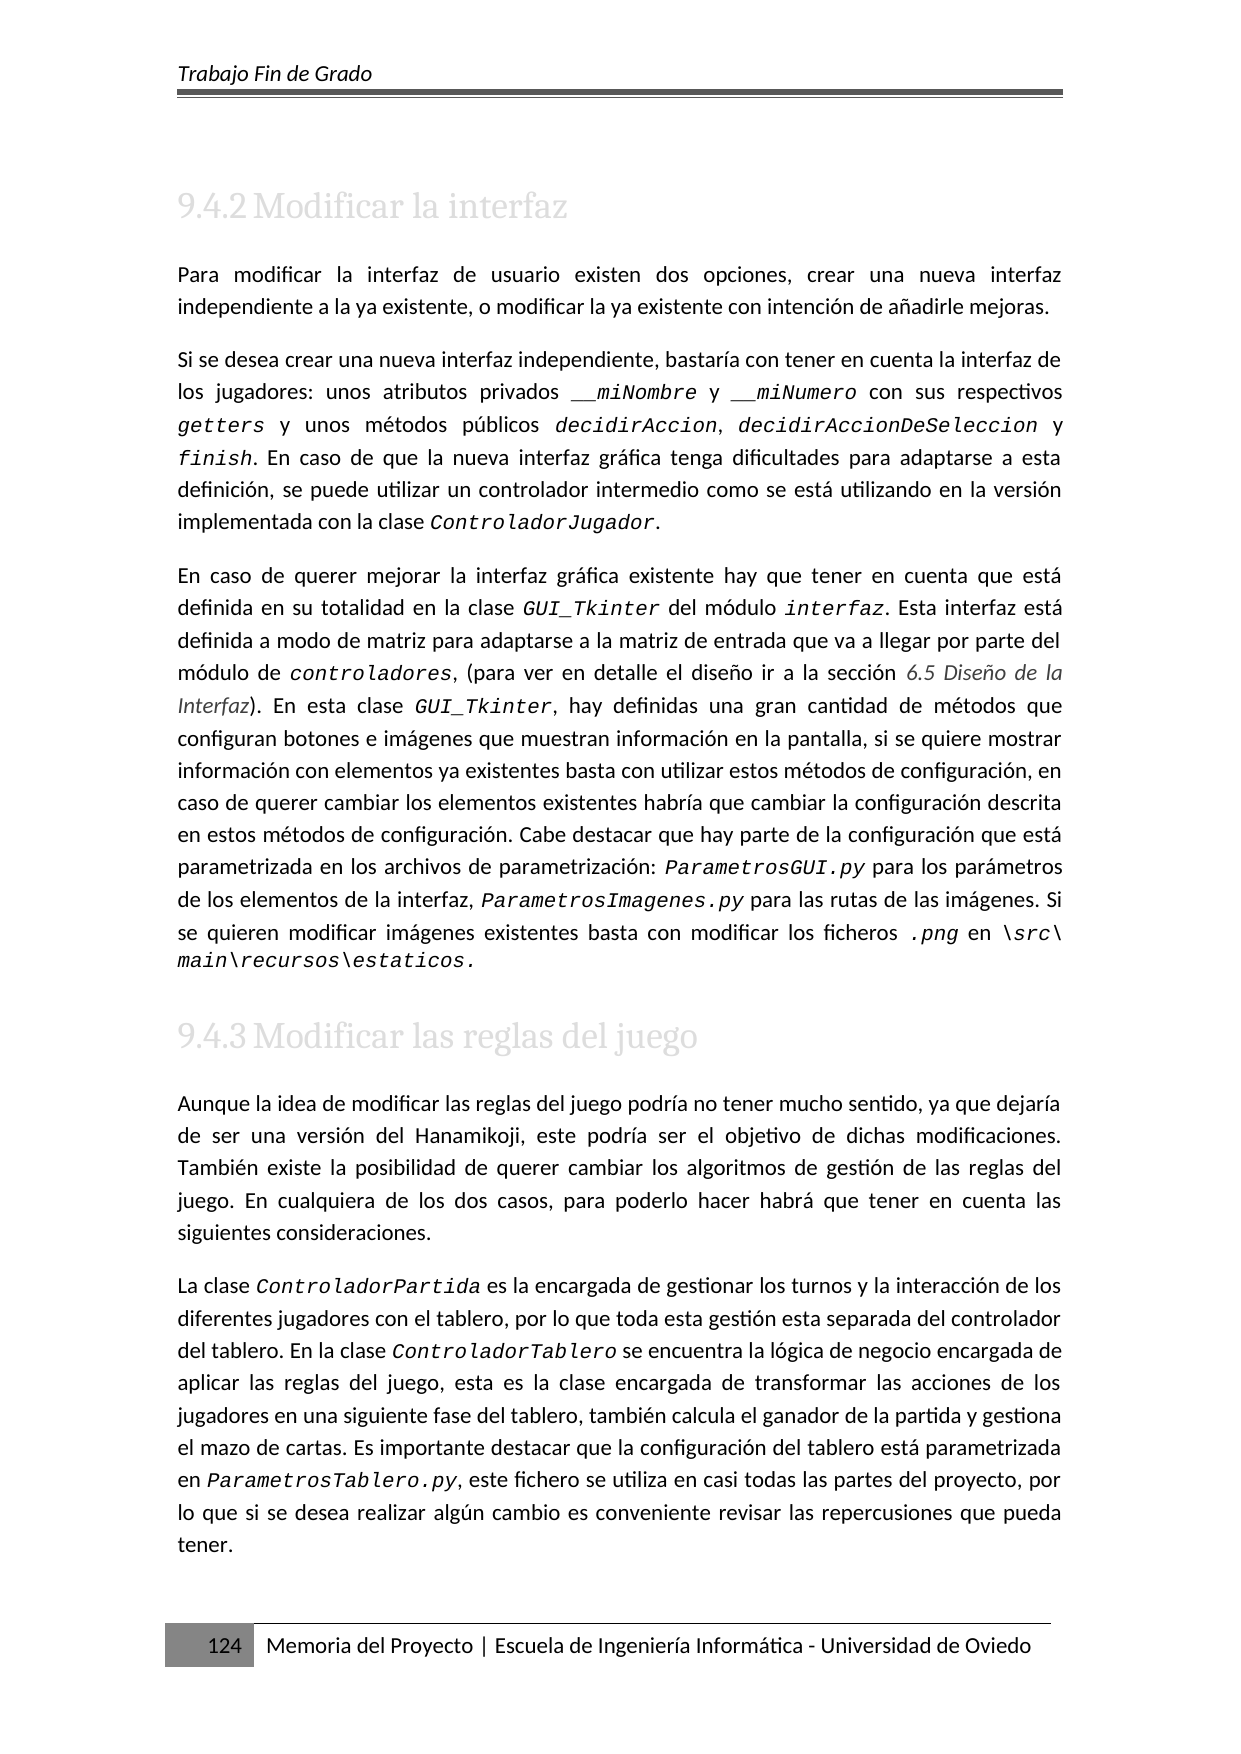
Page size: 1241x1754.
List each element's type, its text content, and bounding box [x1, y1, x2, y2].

text En caso de querer mejorar la interfaz gráfica existente hay que tener en cuenta que está definida en su totalidad en la clase GUI_Tkinter del módulo interfaz. Esta interfaz está definida a modo de matriz para adaptarse a la matriz de entrada que va a llegar por parte del módulo de controladores, (para ver en detalle el diseño ir a la sección 6.5 Diseño de la Interfaz). En esta clase GUI_Tkinter, hay definidas una gran cantidad de métodos que configuran botones e imágenes que muestran información en la pantalla, si se quiere mostrar información con elementos ya existentes basta con utilizar estos métodos de configuración, en caso de querer cambiar los elementos existentes habría que cambiar la configuración descrita en estos métodos de configuración. Cabe destacar que hay parte de la configuración que está parametrizada en los archivos de parametrización: ParametrosGUI.py para los parámetros de los elementos de la interfaz, ParametrosImagenes.py para las rutas de las imágenes. Si se quieren modificar imágenes existentes basta con modificar los ficheros .png en \src\main\recursos\estaticos. [177, 561, 1063, 973]
text La clase ControladorPartida es la encargada de gestionar los turnos y la interacción de los diferentes jugadores con el tablero, por lo que toda esta gestión esta separada del controlador del tablero. En la clase ControladorTablero se encuentra la lógica de negocio encargada de aplicar las reglas del juego, esta es la clase encargada de transformar las acciones de los jugadores en una siguiente fase del tablero, también calcula el ganador de la partida y gestiona el mazo de cartas. Es importante destacar que la configuración del tablero está parametrizada en ParametrosTablero.py, este fichero se utiliza en casi todas las partes del proyecto, por lo que si se desea realizar algún cambio es conveniente revisar las repercusiones que pueda tener. [177, 1271, 1063, 1558]
subtitle Modificar la interfaz [177, 185, 1063, 228]
text Si se desea crear una nueva interfaz independiente, bastaría con tener en cuenta la interfaz de los jugadores: unos atributos privados __miNombre y __miNumero con sus respectivos getters y unos métodos públicos decidirAccion, decidirAccionDeSeleccion y finish. En caso de que la nueva interfaz gráfica tenga dificultades para adaptarse a esta definición, se puede utilizar un controlador intermedio como se está utilizando en la versión implementada con la clase ControladorJugador. [177, 345, 1063, 536]
text Aunque la idea de modificar las reglas del juego podría no tener mucho sentido, ya que dejaría de ser una versión del Hanamikoji, este podría ser el objetivo de dichas modificaciones. También existe la posibilidad de querer cambiar los algoritmos de gestión de las reglas del juego. En cualquiera de los dos casos, para poderlo hacer habrá que tener en cuenta las siguientes consideraciones. [177, 1089, 1063, 1246]
subtitle Modificar las reglas del juego [177, 1014, 1063, 1058]
text Para modificar la interfaz de usuario existen dos opciones, crear una nueva interfaz independiente a la ya existente, o modificar la ya existente con intención de añadirle mejoras. [177, 260, 1063, 320]
